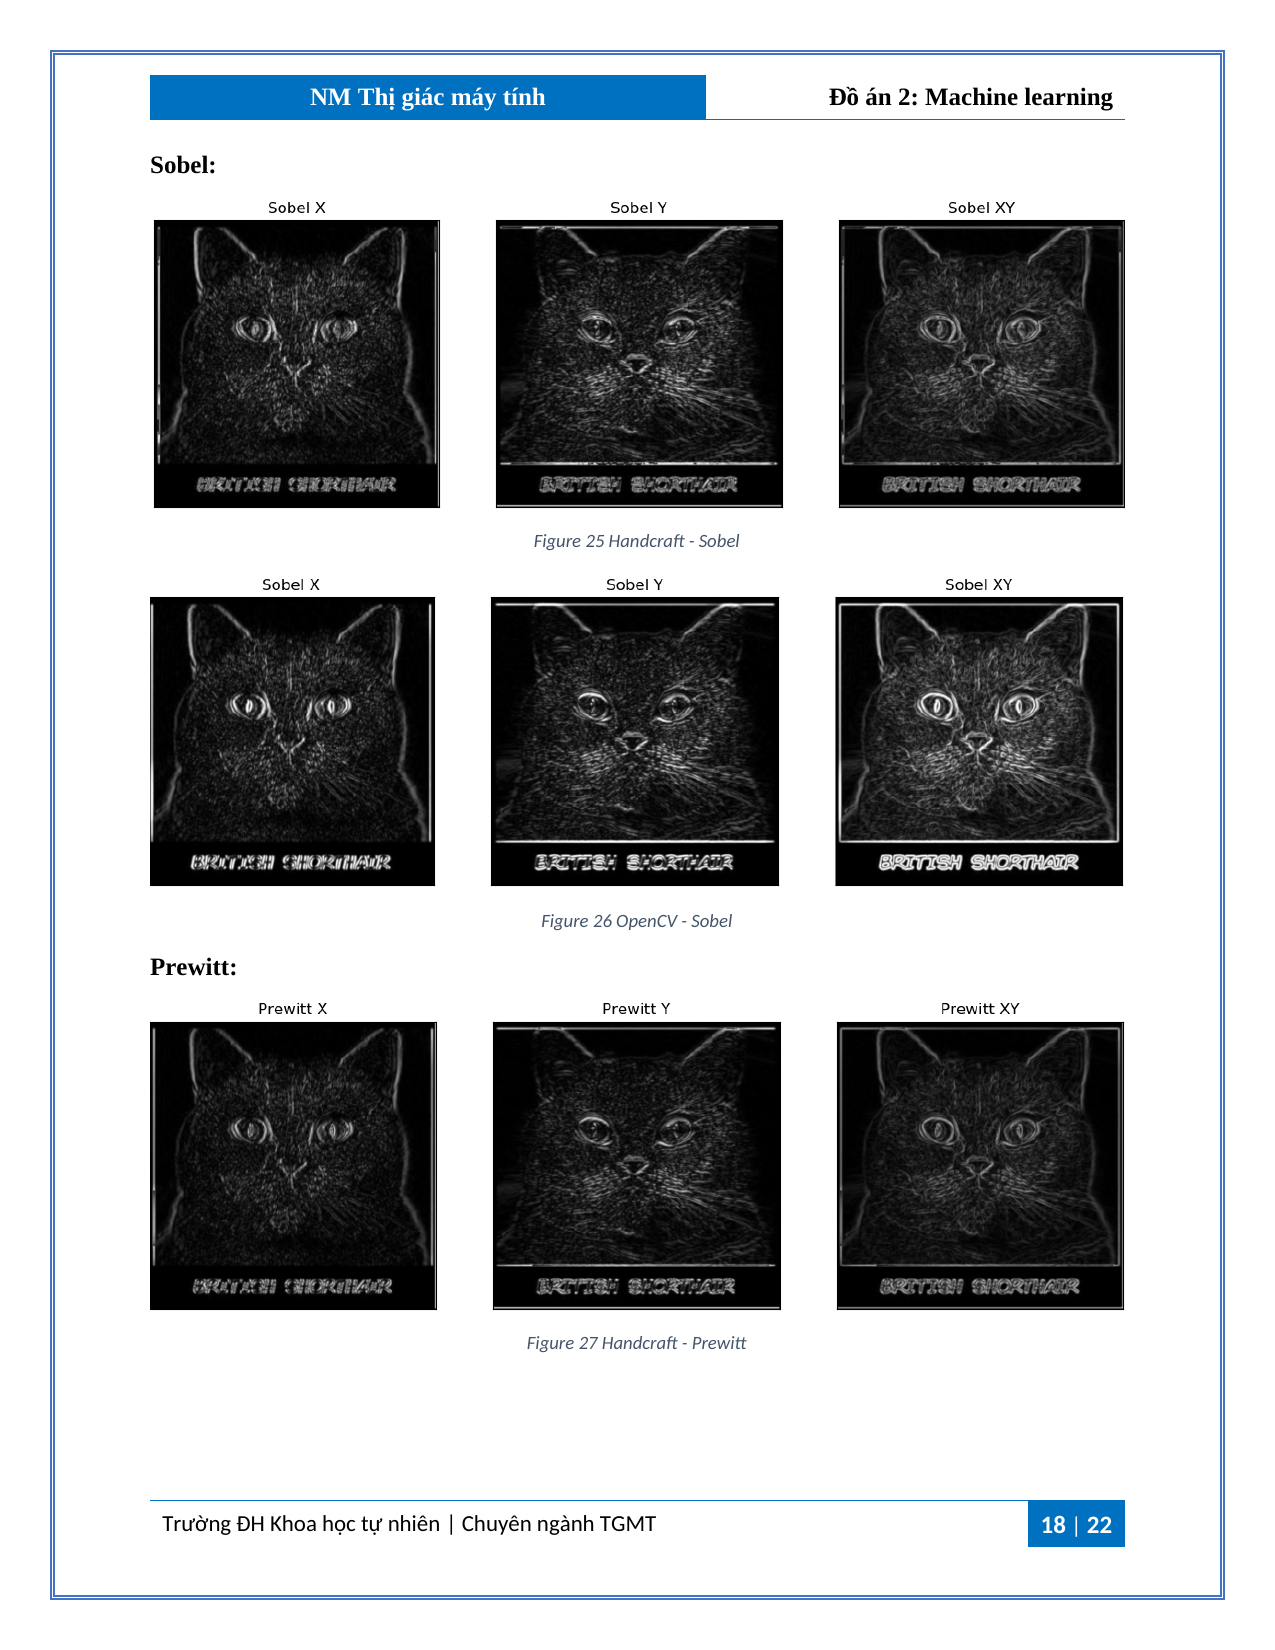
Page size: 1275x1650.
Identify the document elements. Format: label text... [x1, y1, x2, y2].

picture [150, 573, 1125, 890]
text Sobel: [150, 150, 1125, 179]
text Prewitt: [150, 952, 1125, 981]
picture [150, 1000, 1125, 1313]
picture [150, 197, 1125, 511]
